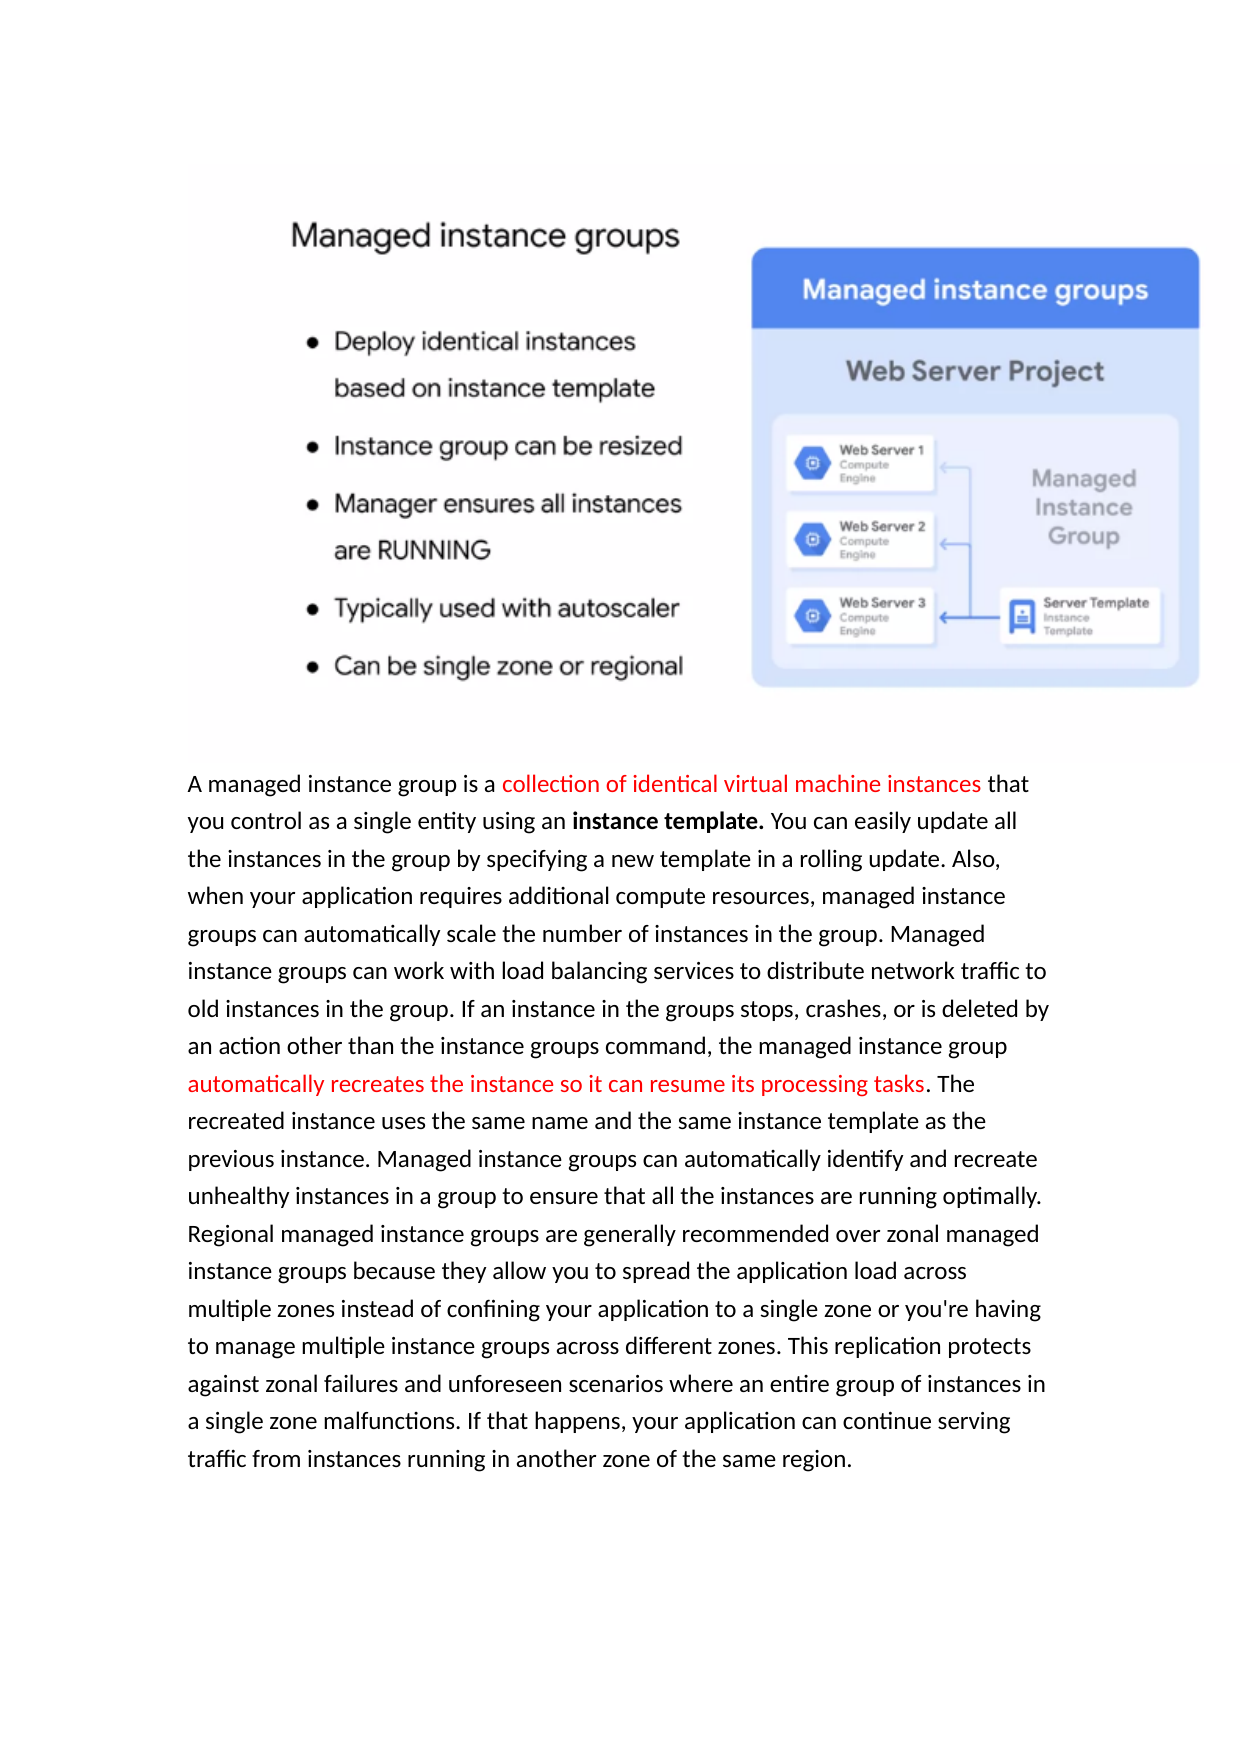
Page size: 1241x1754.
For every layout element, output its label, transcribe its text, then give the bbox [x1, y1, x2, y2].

text A managed instance group is a collection of identical virtual machine instances that you control as a single entity using an instance template. You can easily update all the instances in the group by specifying a new template in a rolling update. Also, when your application requires additional compute resources, managed instance groups can automatically scale the number of instances in the group. Managed instance groups can work with load balancing services to distribute network traffic to old instances in the group. If an instance in the groups stops, crashes, or is deleted by an action other than the instance groups command, the managed instance group automatically recreates the instance so it can resume its processing tasks. The recreated instance uses the same name and the same instance template as the previous instance. Managed instance groups can automatically identify and recreate unhealthy instances in a group to ensure that all the instances are running optimally. Regional managed instance groups are generally recommended over zonal managed instance groups because they allow you to spread the application load across multiple zones instead of confining your application to a single zone or you're having to manage multiple instance groups across different zones. This replication protects against zonal failures and unforeseen scenarios where an entire group of instances in a single zone malfunctions. If that happens, your application can continue serving traffic from instances running in another zone of the same region. [187, 764, 1053, 1477]
picture [187, 164, 1241, 763]
